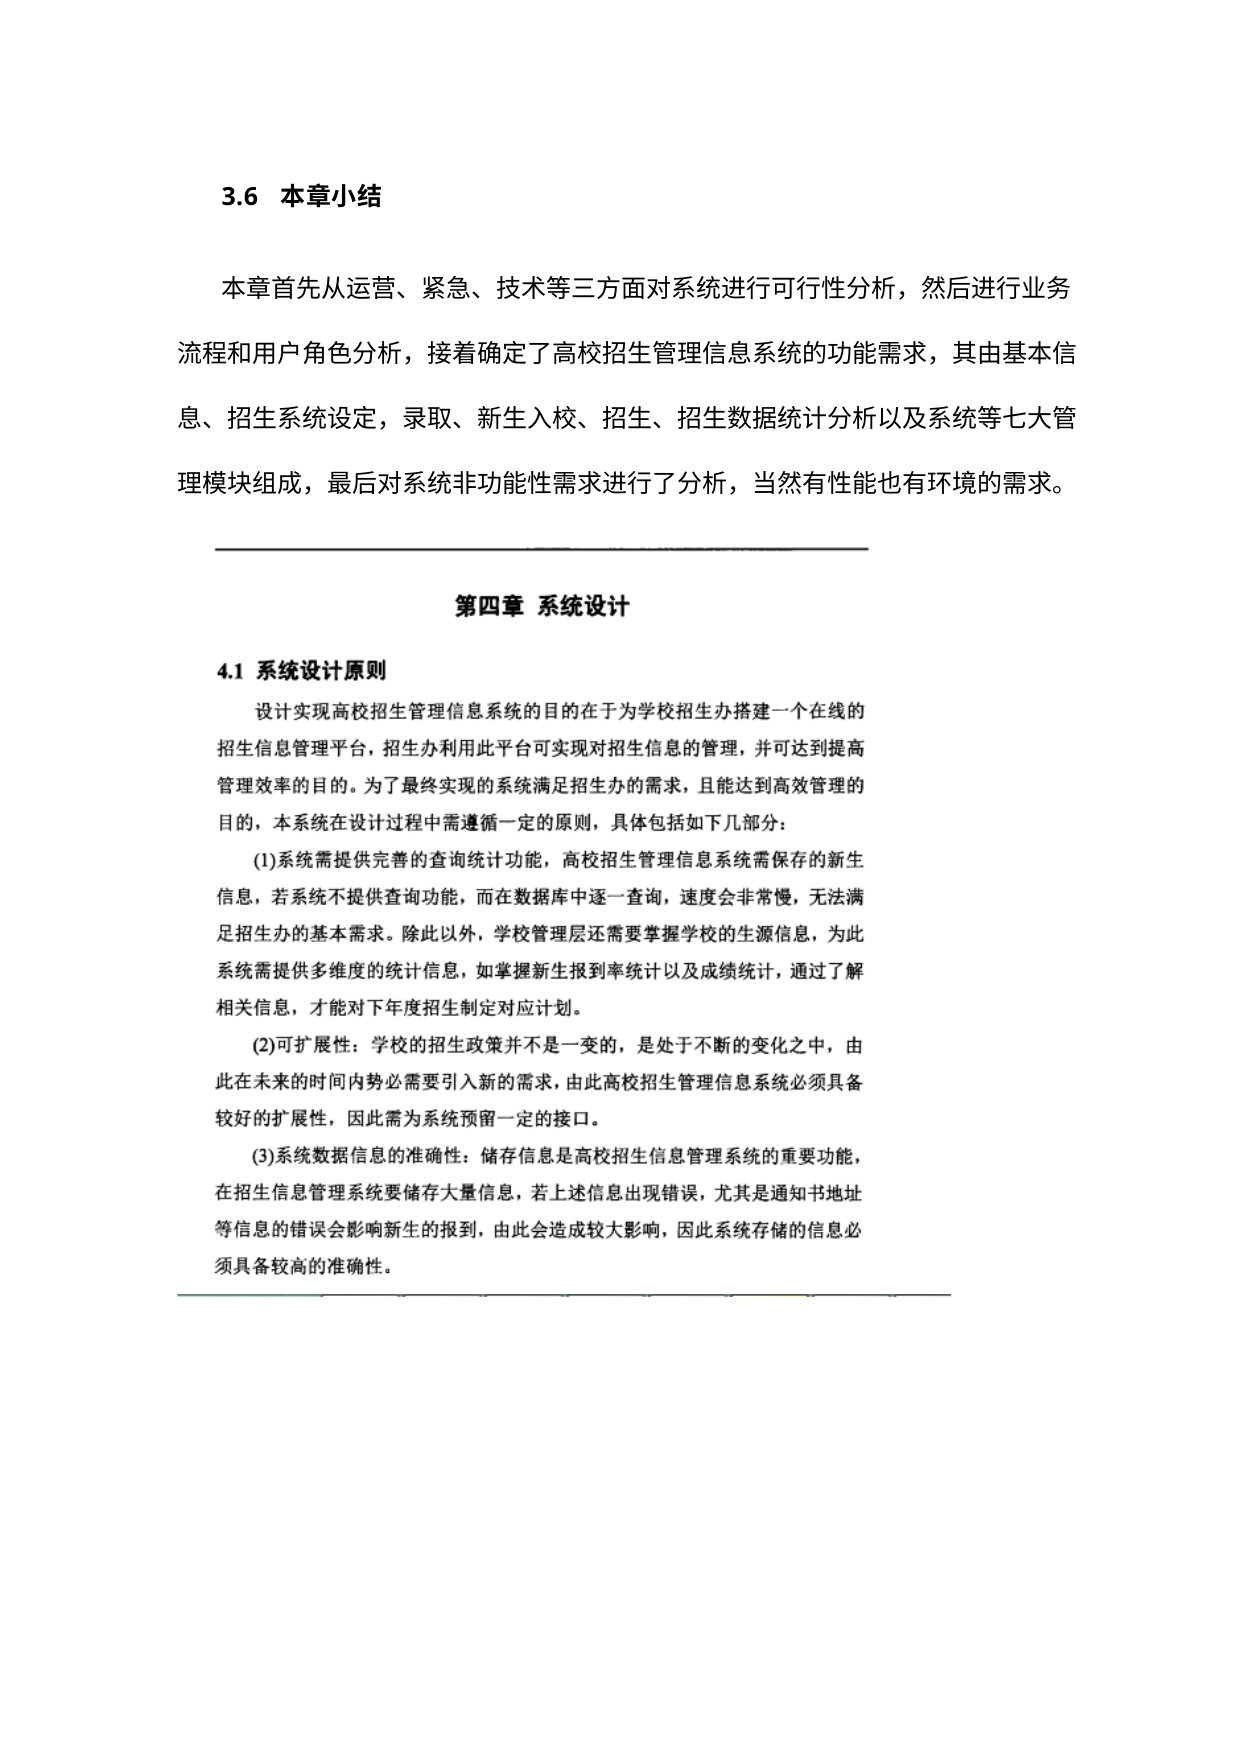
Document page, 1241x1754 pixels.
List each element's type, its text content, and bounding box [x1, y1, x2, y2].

subtitle 本章小结 [221, 162, 1087, 227]
text 本章首先从运营、紧急、技术等三方面对系统进行可行性分析，然后进行业务流程和用户角色分析，接着确定了高校招生管理信息系统的功能需求，其由基本信息、招生系统设定，录取、新生入校、招生、招生数据统计分析以及系统等七大管理模块组成，最后对系统非功能性需求进行了分析，当然有性能也有环境的需求。 [177, 254, 1087, 514]
picture [177, 546, 952, 1297]
